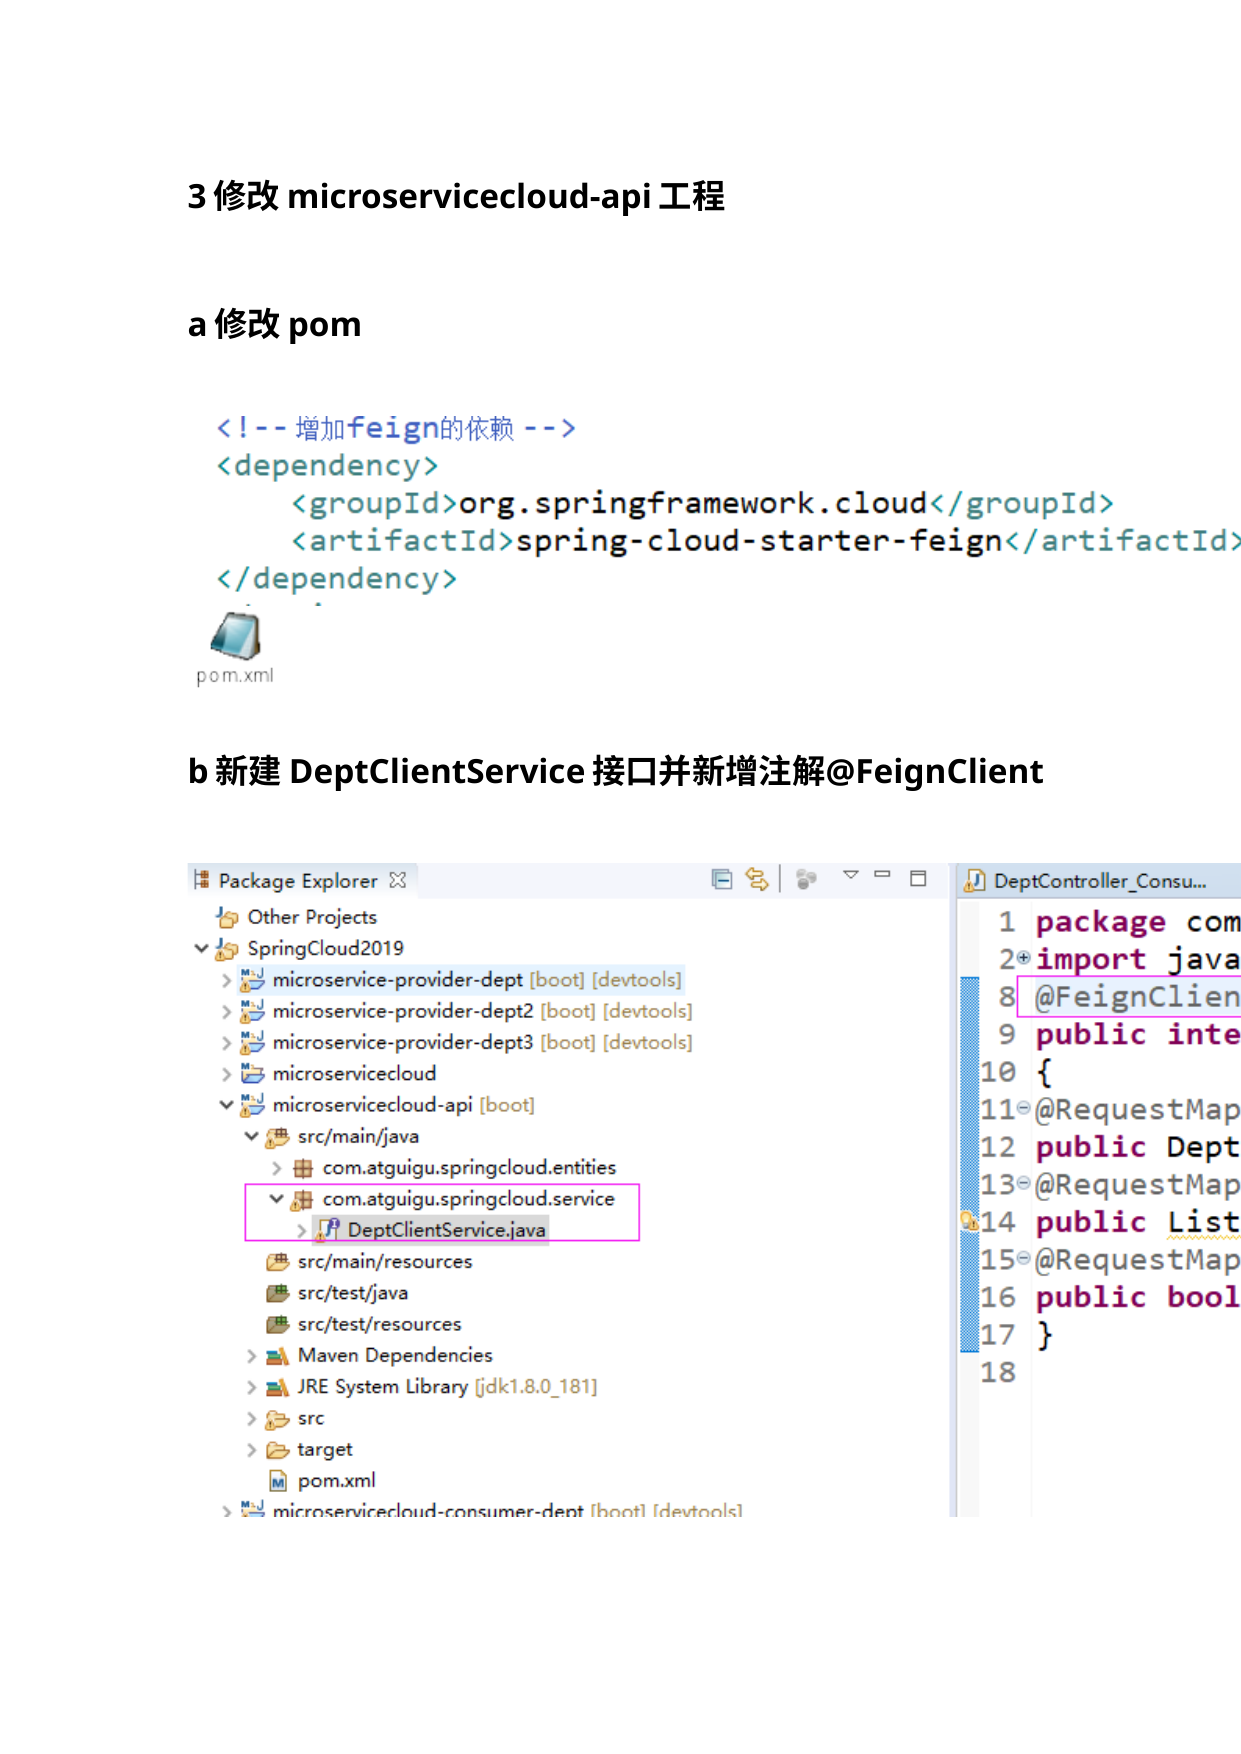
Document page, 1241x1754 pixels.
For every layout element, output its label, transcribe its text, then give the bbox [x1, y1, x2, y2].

picture [187, 416, 1241, 606]
subtitle b新建DeptClientService接口并新增注解@FeignClient [187, 736, 1053, 801]
picture [187, 863, 1241, 1517]
subtitle 3修改microservicecloud-api工程 [187, 162, 1053, 227]
subtitle a修改pom [187, 289, 1053, 354]
